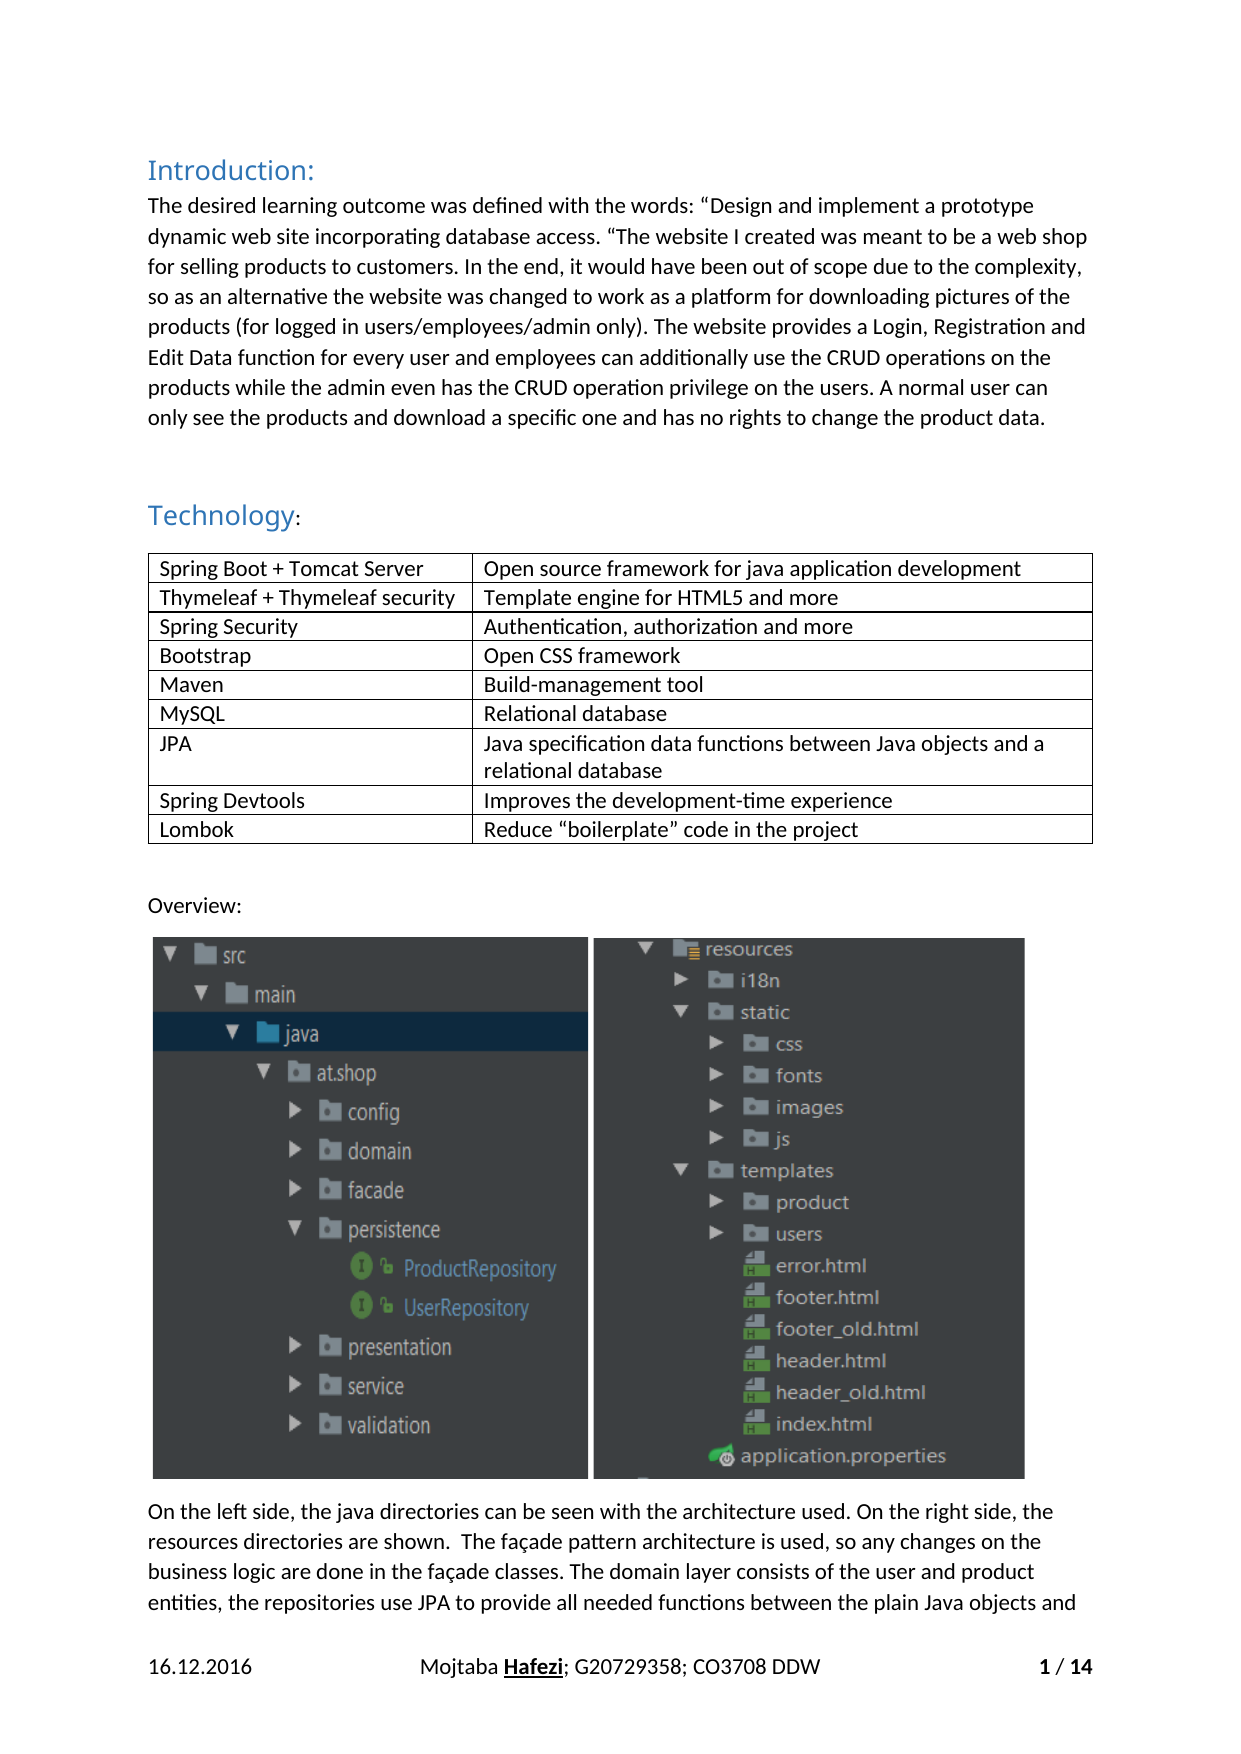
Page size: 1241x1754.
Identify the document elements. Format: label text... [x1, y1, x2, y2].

picture [593, 938, 1025, 1479]
table_cell JPA [149, 729, 472, 785]
table_cell Bootstrap [149, 641, 472, 669]
table_cell Relational database [473, 700, 1092, 728]
text Overview: [148, 891, 1093, 919]
table_cell Template engine for HTML5 and more [473, 583, 1092, 611]
table_cell Java specification data functions between Java objects and a relational database [473, 729, 1092, 785]
table_cell Open CSS framework [473, 641, 1092, 669]
table_header Spring Boot + Tomcat Server [149, 554, 472, 582]
table_cell Authentication, authorization and more [473, 613, 1092, 640]
picture [152, 937, 589, 1479]
table_cell MySQL [149, 700, 472, 728]
table_cell Maven [149, 671, 472, 698]
table_cell Thymeleaf + Thymeleaf security [149, 583, 472, 611]
table_cell Build-management tool [473, 671, 1092, 698]
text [148, 1497, 1093, 1616]
text Technology: [148, 497, 1093, 534]
table_cell Spring Security [149, 613, 472, 640]
table_cell Spring Devtools [149, 786, 472, 814]
table_cell Improves the development-time experience [473, 786, 1092, 814]
subtitle Introduction: [148, 152, 1093, 189]
text The desired learning outcome was defined with the words: “Design and implement a prototype dynamic web site incorporating database access. “The website I created was meant to be a web shop for selling products to customers. In the end, it would have been out of scope due to the complexity, so as an alternative the website was changed to work as a platform for downloading pictures of the products (for logged in users/employees/admin only). The website provides a Login, Registration and Edit Data function for every user and employees can additionally use the CRUD operations on the products while the admin even has the CRUD operation privilege on the users. A normal user can only see the products and download a specific one and has no rights to change the product data. [148, 192, 1093, 431]
table_cell Lombok [149, 815, 472, 843]
table_header Open source framework for java application development [473, 554, 1092, 582]
table_cell Reduce “boilerplate” code in the project [473, 815, 1092, 843]
